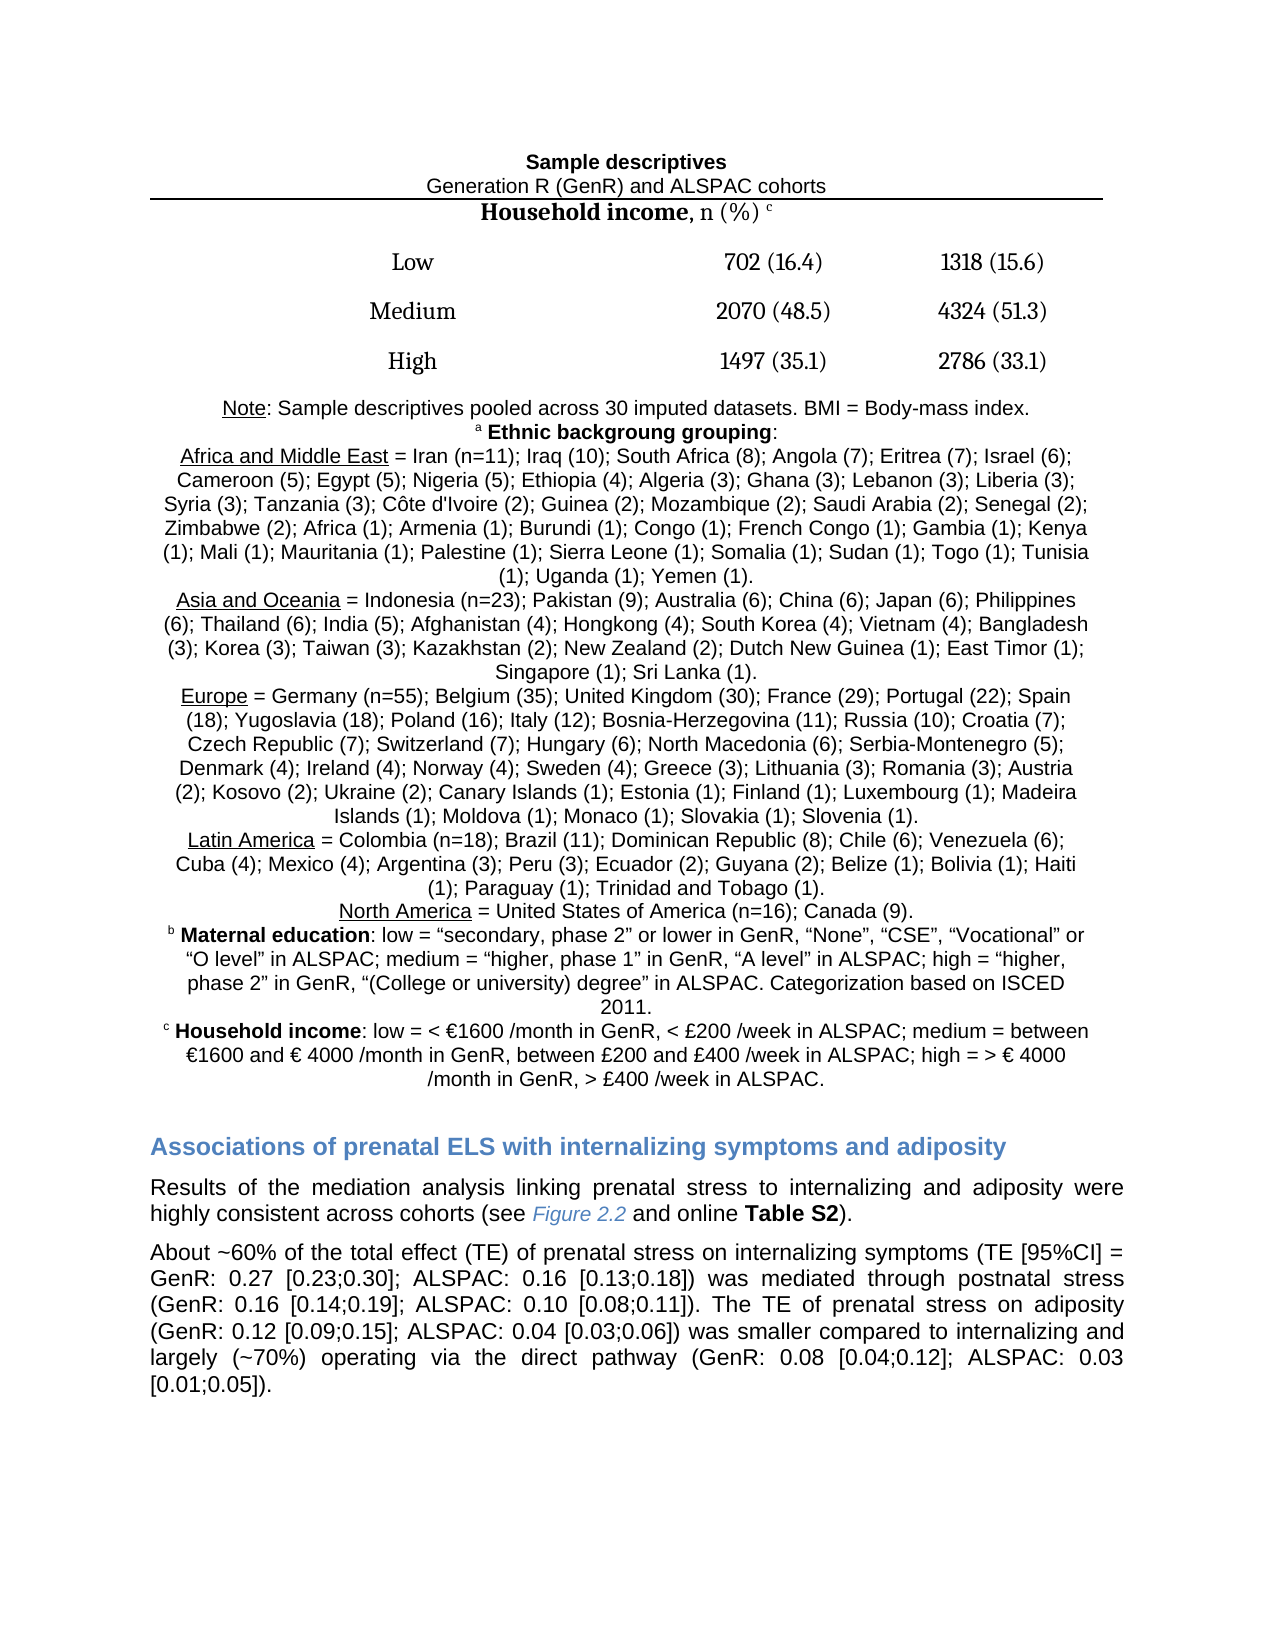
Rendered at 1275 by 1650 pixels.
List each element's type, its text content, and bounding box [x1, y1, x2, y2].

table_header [139, 150, 1114, 1120]
text About ~60% of the total effect (TE) of prenatal stress on internalizing symptoms (TE [95%CI] = GenR: 0.27 [0.23;0.30]; ALSPAC: 0.16 [0.13;0.18]) was mediated through postnatal stress (GenR: 0.16 [0.14;0.19]; ALSPAC: 0.10 [0.08;0.11]). The TE of prenatal stress on adiposity (GenR: 0.12 [0.09;0.15]; ALSPAC: 0.04 [0.03;0.06]) was smaller compared to internalizing and largely (~70%) operating via the direct pathway (GenR: 0.08 [0.04;0.12]; ALSPAC: 0.03 [0.01;0.05]). [150, 1239, 1125, 1397]
subtitle Associations of prenatal ELS with internalizing symptoms and adiposity [150, 1132, 1125, 1161]
text Results of the mediation analysis linking prenatal stress to internalizing and adiposity were highly consistent across cohorts (see Figure 2.2 and online Table S2). [150, 1173, 1125, 1226]
